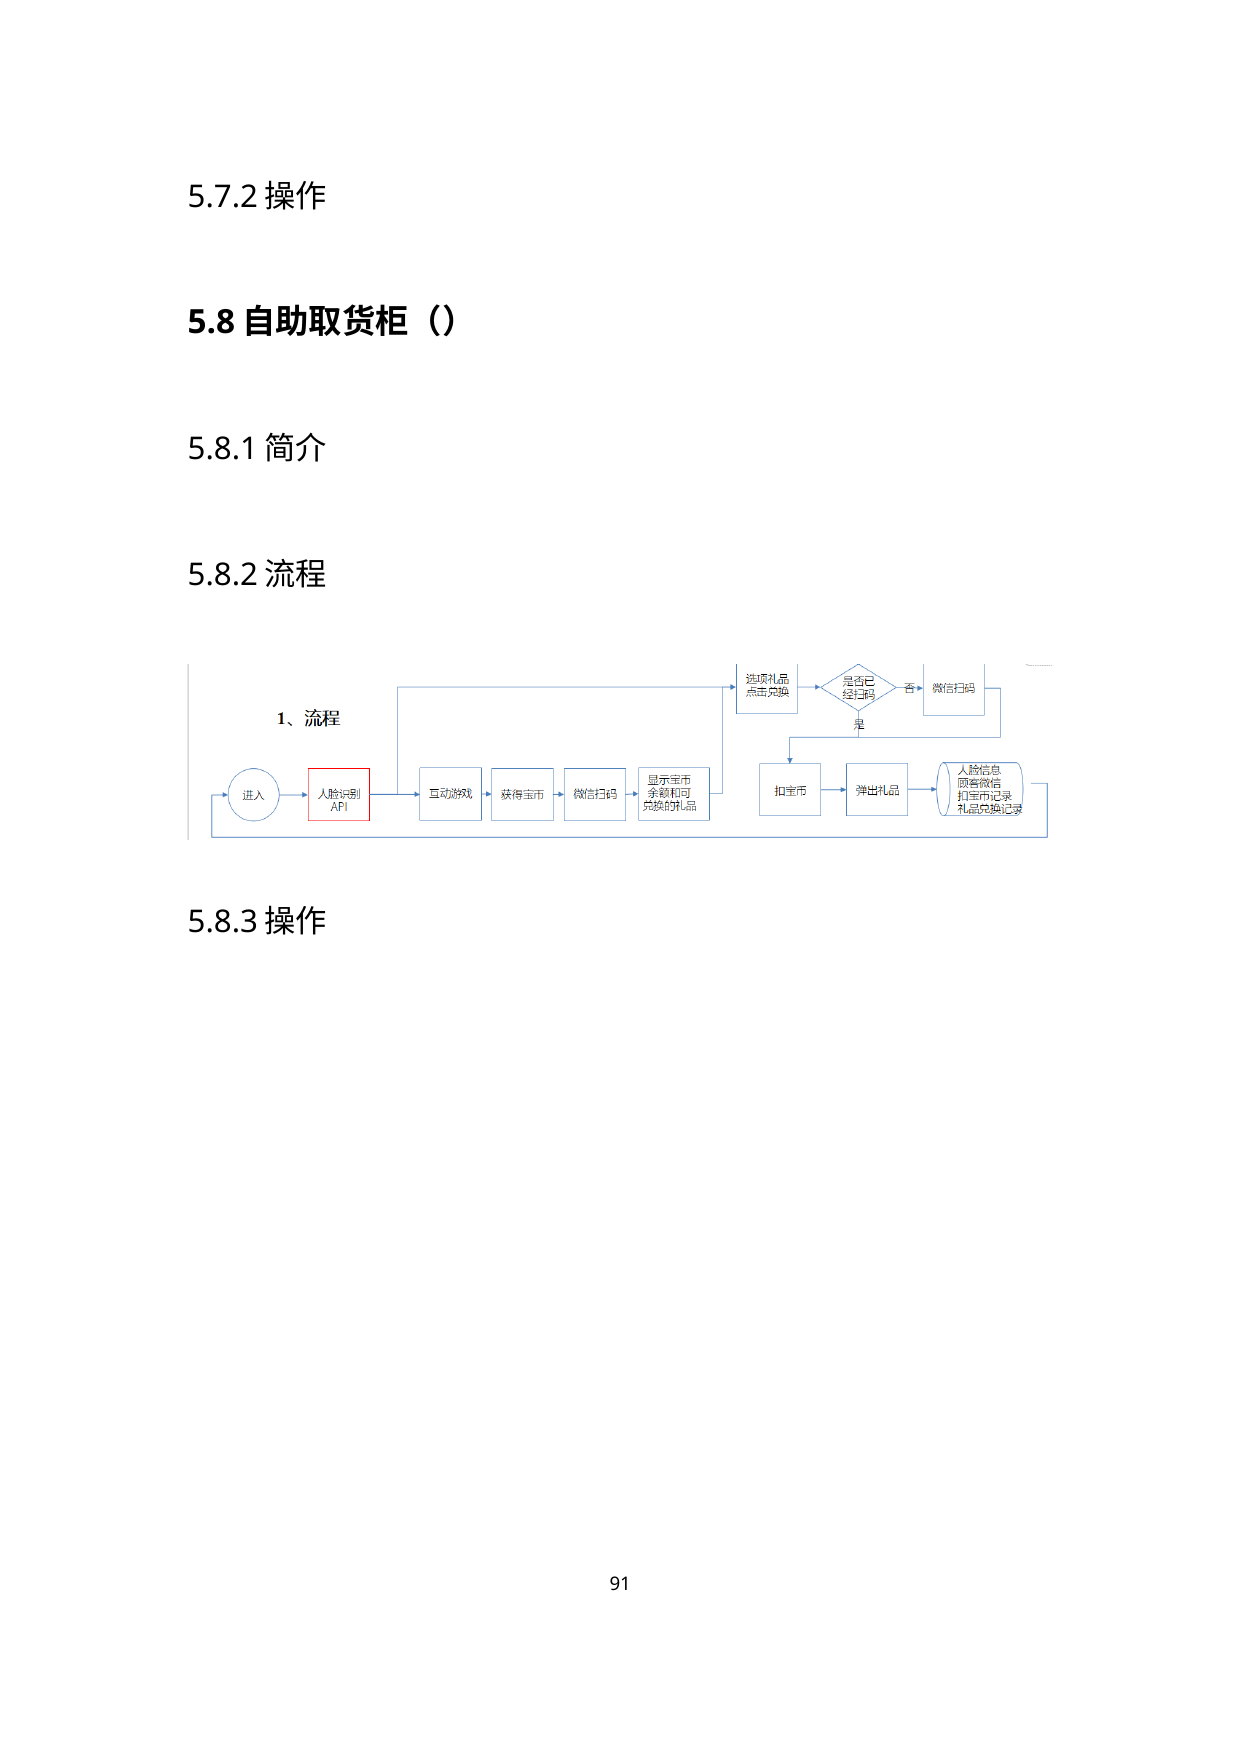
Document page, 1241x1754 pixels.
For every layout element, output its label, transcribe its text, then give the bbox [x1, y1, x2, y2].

subtitle 5.7.2操作 [187, 161, 1053, 226]
picture [187, 664, 1053, 840]
subtitle 5.8自助取货柜（） [187, 286, 1053, 351]
subtitle 5.8.2流程 [187, 539, 1053, 604]
subtitle 5.8.1简介 [187, 414, 1053, 479]
subtitle 5.8.3操作 [187, 886, 1053, 951]
